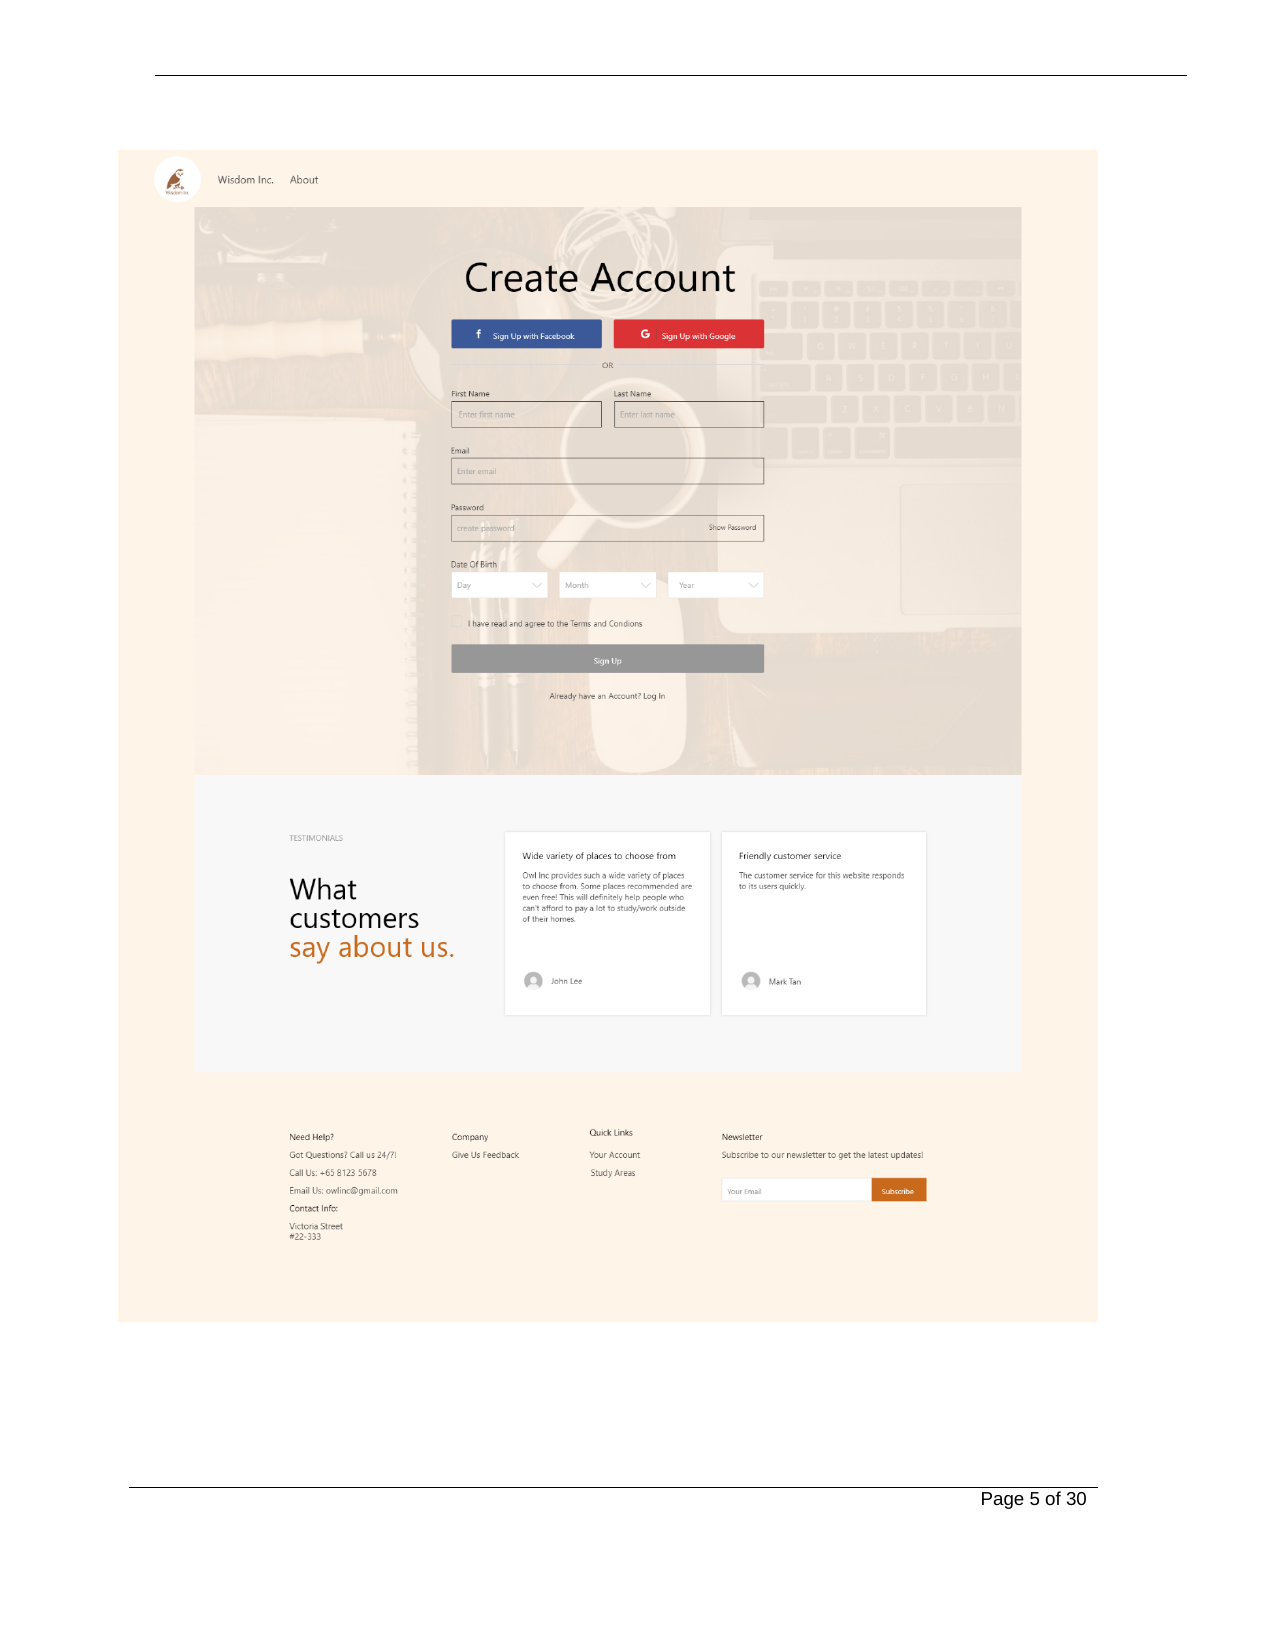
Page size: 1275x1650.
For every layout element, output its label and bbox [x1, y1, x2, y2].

picture [118, 150, 1098, 1322]
